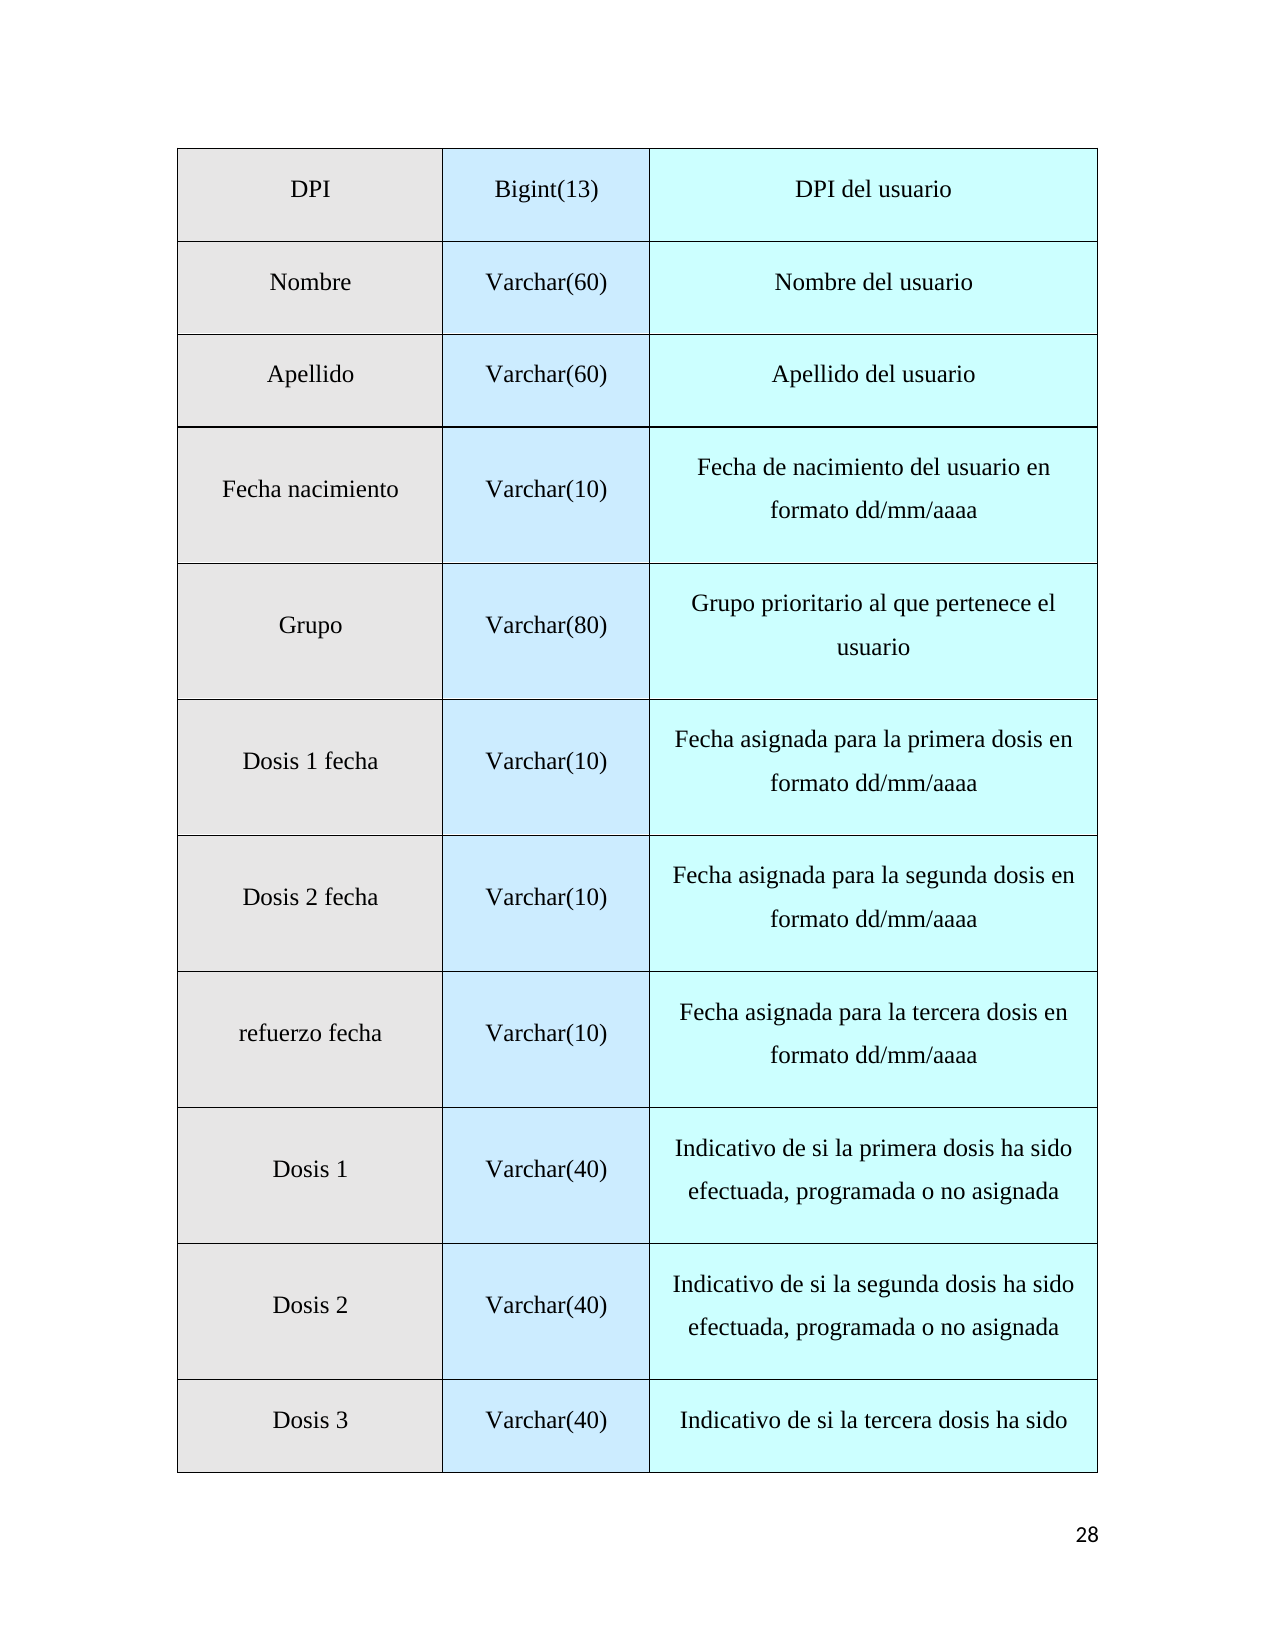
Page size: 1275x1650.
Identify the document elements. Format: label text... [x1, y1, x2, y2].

table_cell Dosis 3 [178, 1380, 442, 1472]
table_cell Dosis 2 [178, 1244, 442, 1379]
table_cell Indicativo de si la segunda dosis ha sido efectuada, programada o no asignada [650, 1244, 1097, 1379]
table_cell Varchar(10) [443, 700, 649, 834]
table_cell Varchar(60) [443, 335, 649, 426]
table_cell Varchar(40) [443, 1380, 649, 1472]
table_cell Grupo prioritario al que pertenece el usuario [650, 564, 1097, 698]
table_cell Varchar(40) [443, 1244, 649, 1379]
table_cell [650, 1380, 1097, 1472]
table_cell Fecha nacimiento [178, 428, 442, 562]
table_cell Varchar(10) [443, 836, 649, 971]
table_cell Nombre del usuario [650, 242, 1097, 333]
table_cell Indicativo de si la primera dosis ha sido efectuada, programada o no asignada [650, 1108, 1097, 1243]
table_cell Dosis 1 [178, 1108, 442, 1243]
table_cell Nombre [178, 242, 442, 333]
table_cell DPI del usuario [650, 149, 1097, 241]
table_cell Bigint(13) [443, 149, 649, 241]
table_cell Apellido [178, 335, 442, 426]
table_cell DPI [178, 149, 442, 241]
table_cell Varchar(60) [443, 242, 649, 333]
table_cell Fecha de nacimiento del usuario en formato dd/mm/aaaa [650, 428, 1097, 562]
table_cell Varchar(80) [443, 564, 649, 698]
table_cell Dosis 1 fecha [178, 700, 442, 834]
table_cell refuerzo fecha [178, 972, 442, 1107]
table_cell Grupo [178, 564, 442, 698]
table_cell Varchar(10) [443, 972, 649, 1107]
table_cell Varchar(10) [443, 428, 649, 562]
table_cell Varchar(40) [443, 1108, 649, 1243]
table_cell Apellido del usuario [650, 335, 1097, 426]
table_cell Fecha asignada para la primera dosis en formato dd/mm/aaaa [650, 700, 1097, 834]
table_cell Dosis 2 fecha [178, 836, 442, 971]
table_cell Fecha asignada para la segunda dosis en formato dd/mm/aaaa [650, 836, 1097, 971]
table_cell Fecha asignada para la tercera dosis en formato dd/mm/aaaa [650, 972, 1097, 1107]
